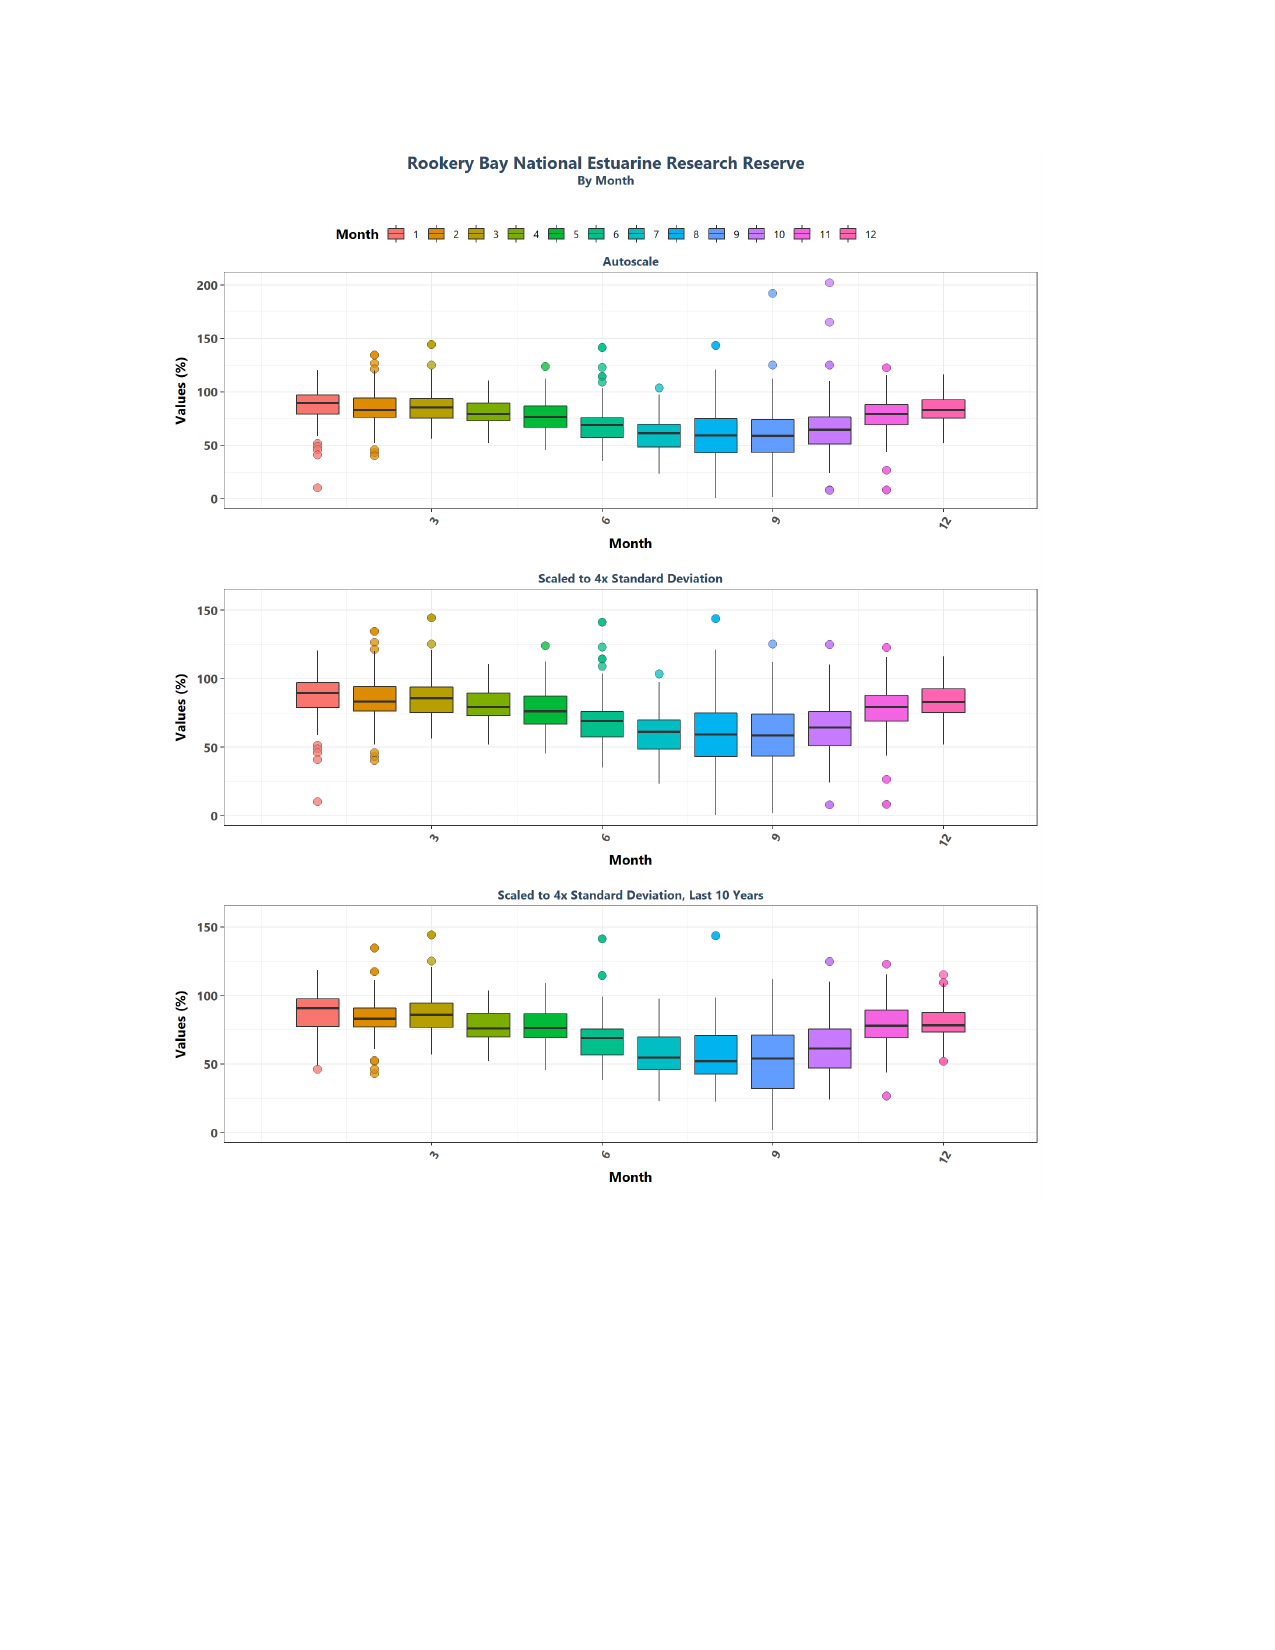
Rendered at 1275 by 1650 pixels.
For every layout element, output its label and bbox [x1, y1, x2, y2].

picture [168, 150, 1044, 1200]
